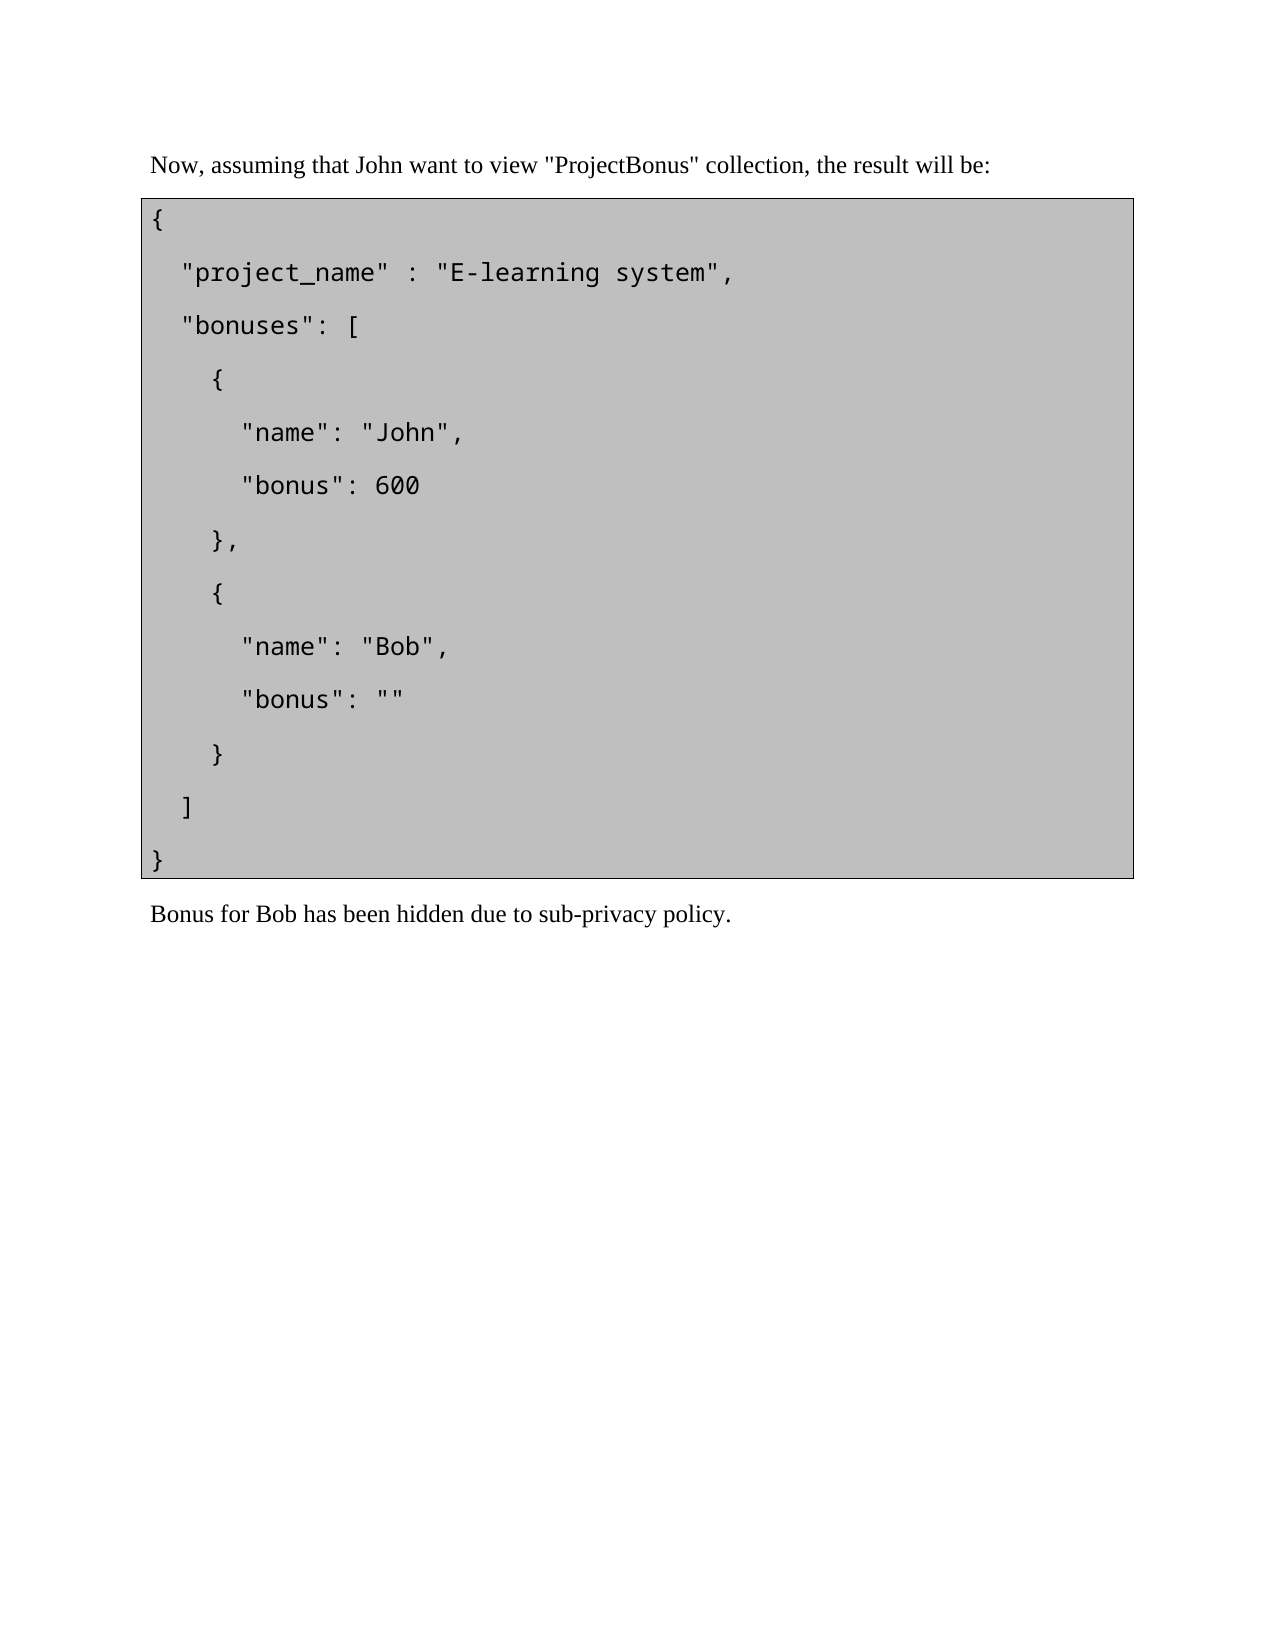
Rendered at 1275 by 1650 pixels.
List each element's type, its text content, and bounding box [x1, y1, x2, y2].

text { [142, 199, 1133, 235]
text ] [142, 786, 1133, 823]
text }, [142, 518, 1133, 556]
text Now, assuming that John want to view "ProjectBonus" collection, the result will be: [150, 150, 1125, 179]
text "bonuses": [ [142, 304, 1133, 342]
text "name": "Bob", [142, 625, 1133, 662]
text { [142, 358, 1133, 395]
text { [142, 572, 1133, 609]
text Bonus for Bob has been hidden due to sub-privacy policy. [150, 899, 1125, 927]
text "bonus": 600 [142, 465, 1133, 502]
text "bonus": "" [142, 679, 1133, 716]
text } [142, 732, 1133, 769]
text "name": "John", [142, 411, 1133, 449]
text } [142, 839, 1133, 878]
text "project_name" : "E-learning system", [142, 251, 1133, 288]
